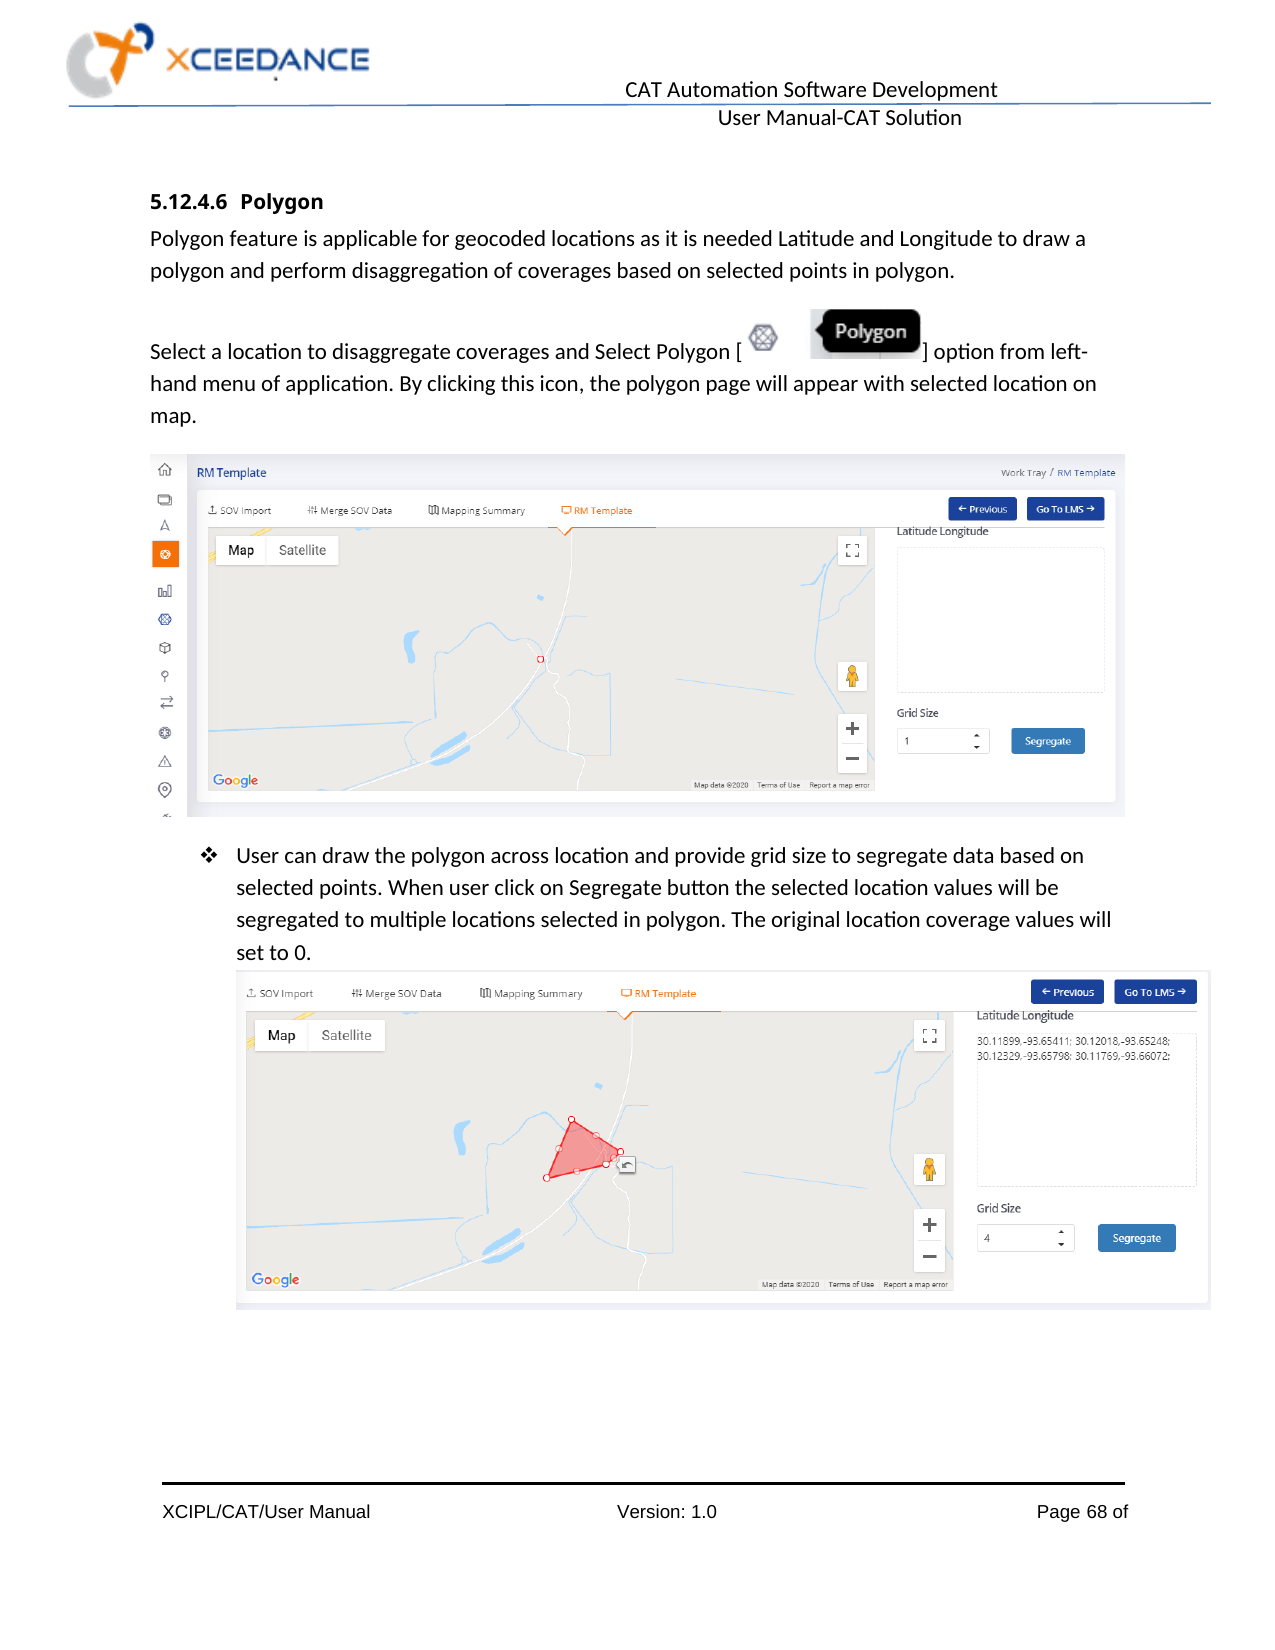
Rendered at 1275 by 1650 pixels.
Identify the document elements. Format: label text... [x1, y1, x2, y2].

picture [236, 970, 1211, 1310]
text Select a location to disaggregate coverages and Select Polygon [] option from left-hand menu of application. By clicking this icon, the polygon page will appear with selected location on map. [150, 309, 1125, 429]
subtitle Polygon [150, 187, 1125, 216]
text Polygon feature is applicable for geocoded locations as it is needed Latitude and Longitude to draw a polygon and perform disaggregation of coverages based on selected points in polygon. [150, 224, 1125, 284]
picture [150, 454, 1125, 817]
picture [743, 309, 922, 359]
list User can draw the polygon across location and provide grid size to segregate data based on selected points. When user click on Segregate button the selected location values will be segregated to multiple locations selected in polygon. The original location coverage values will set to 0. [198, 841, 1125, 966]
picture [65, 18, 371, 104]
